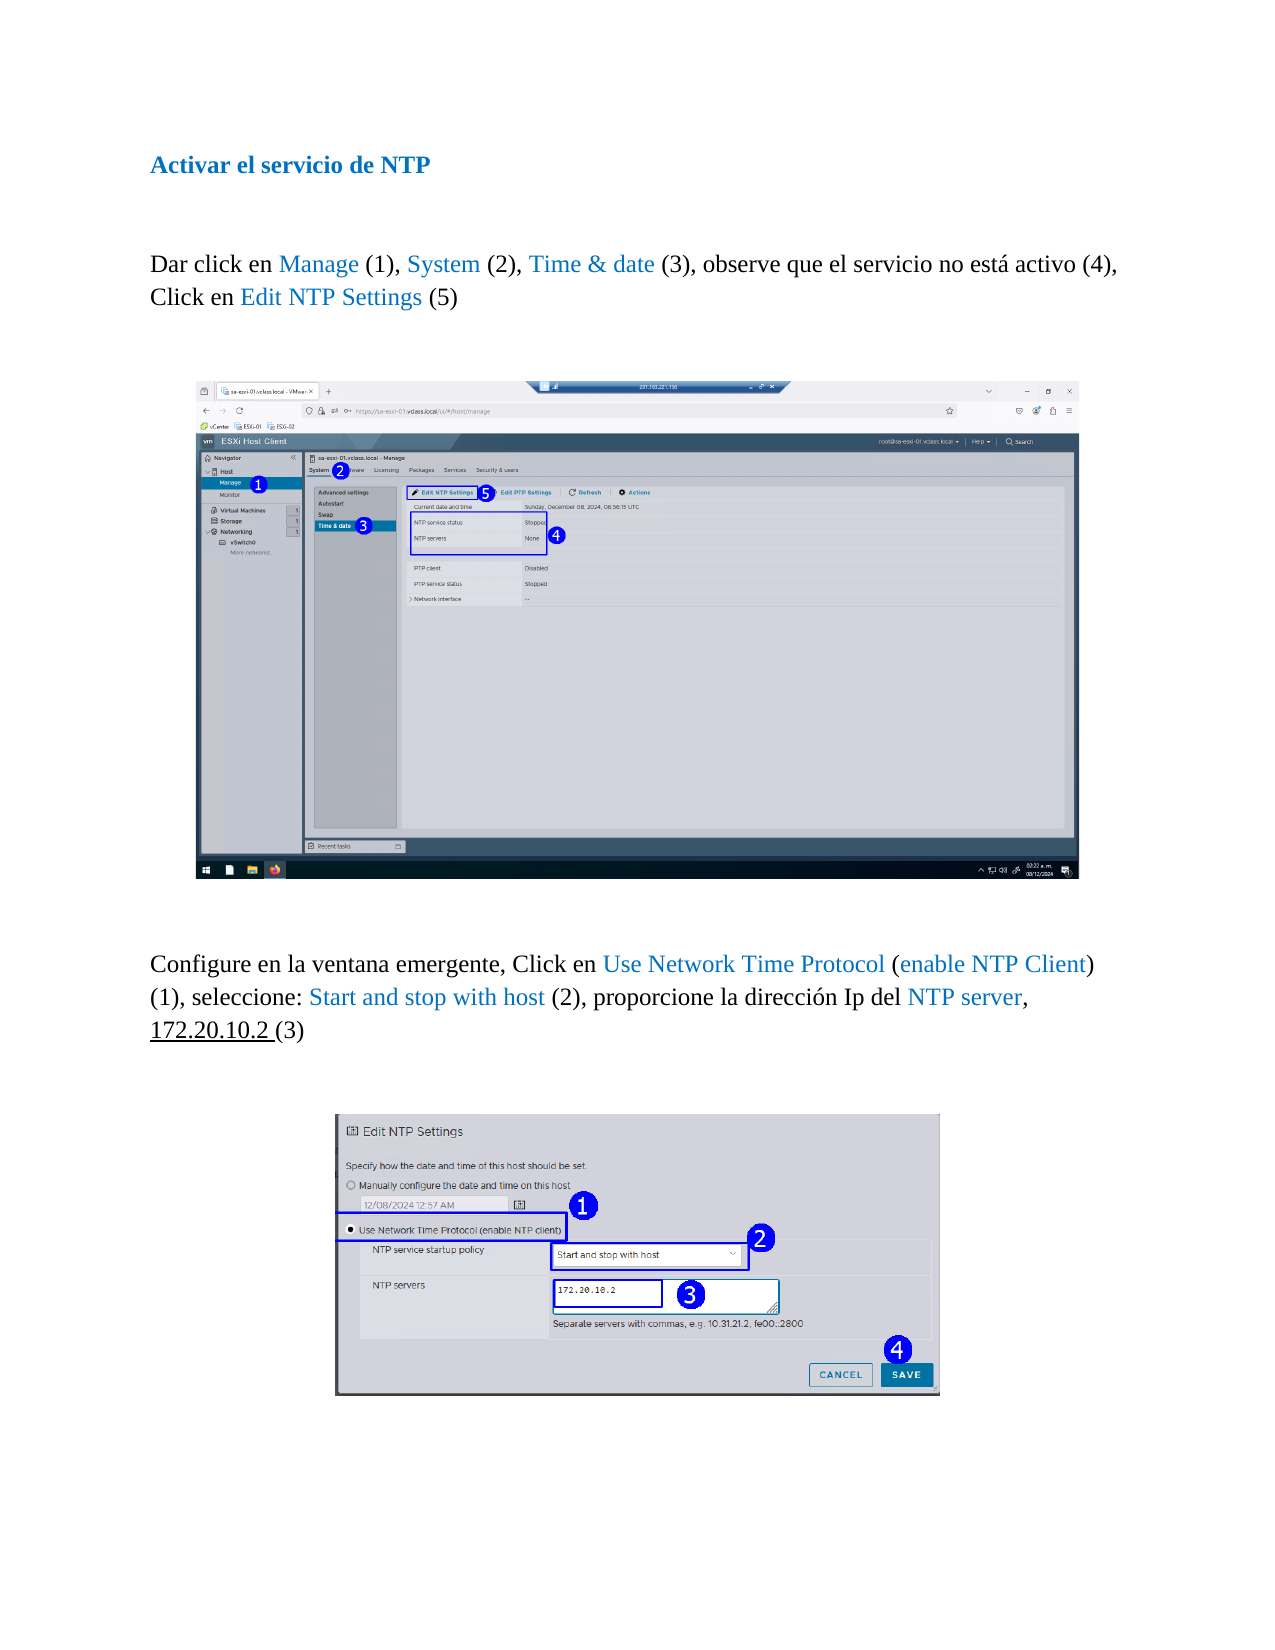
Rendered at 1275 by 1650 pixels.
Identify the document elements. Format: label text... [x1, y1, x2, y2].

text Configure en la ventana emergente, Click en Use Network Time Protocol (enable NTP Client) (1), seleccione: Start and stop with host (2), proporcione la dirección Ip del NTP server, 172.20.10.2 (3) [150, 949, 1125, 1044]
picture [195, 381, 1080, 879]
text Dar click en Manage (1), System (2), Time & date (3), observe que el servicio no está activo (4), Click en Edit NTP Settings (5) [150, 249, 1125, 311]
picture [335, 1114, 940, 1396]
text Activar el servicio de NTP [150, 150, 1125, 179]
